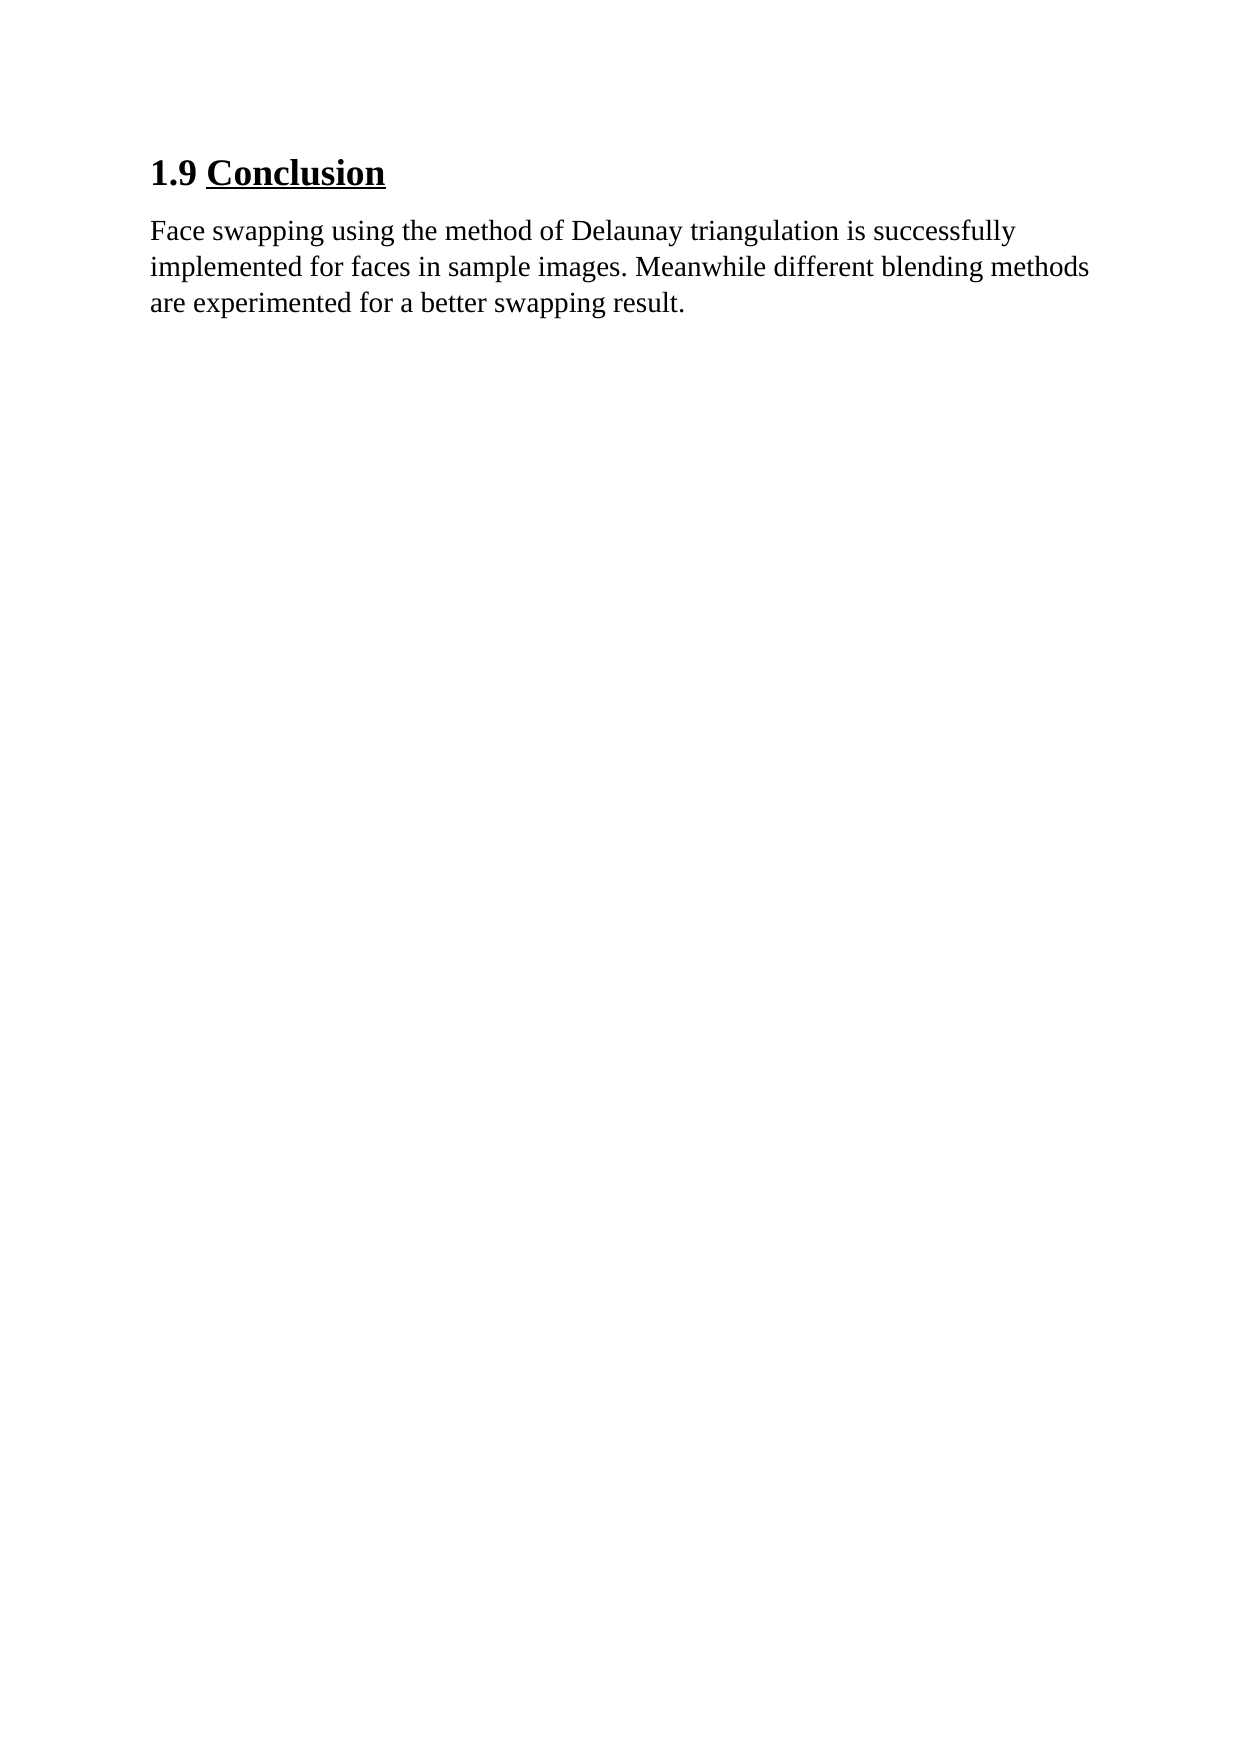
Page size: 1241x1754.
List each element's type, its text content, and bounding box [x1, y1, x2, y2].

text Face swapping using the method of Delaunay triangulation is successfully implemented for faces in sample images. Meanwhile different blending methods are experimented for a better swapping result. [150, 213, 1090, 319]
text 1.9 Conclusion [150, 150, 1090, 193]
